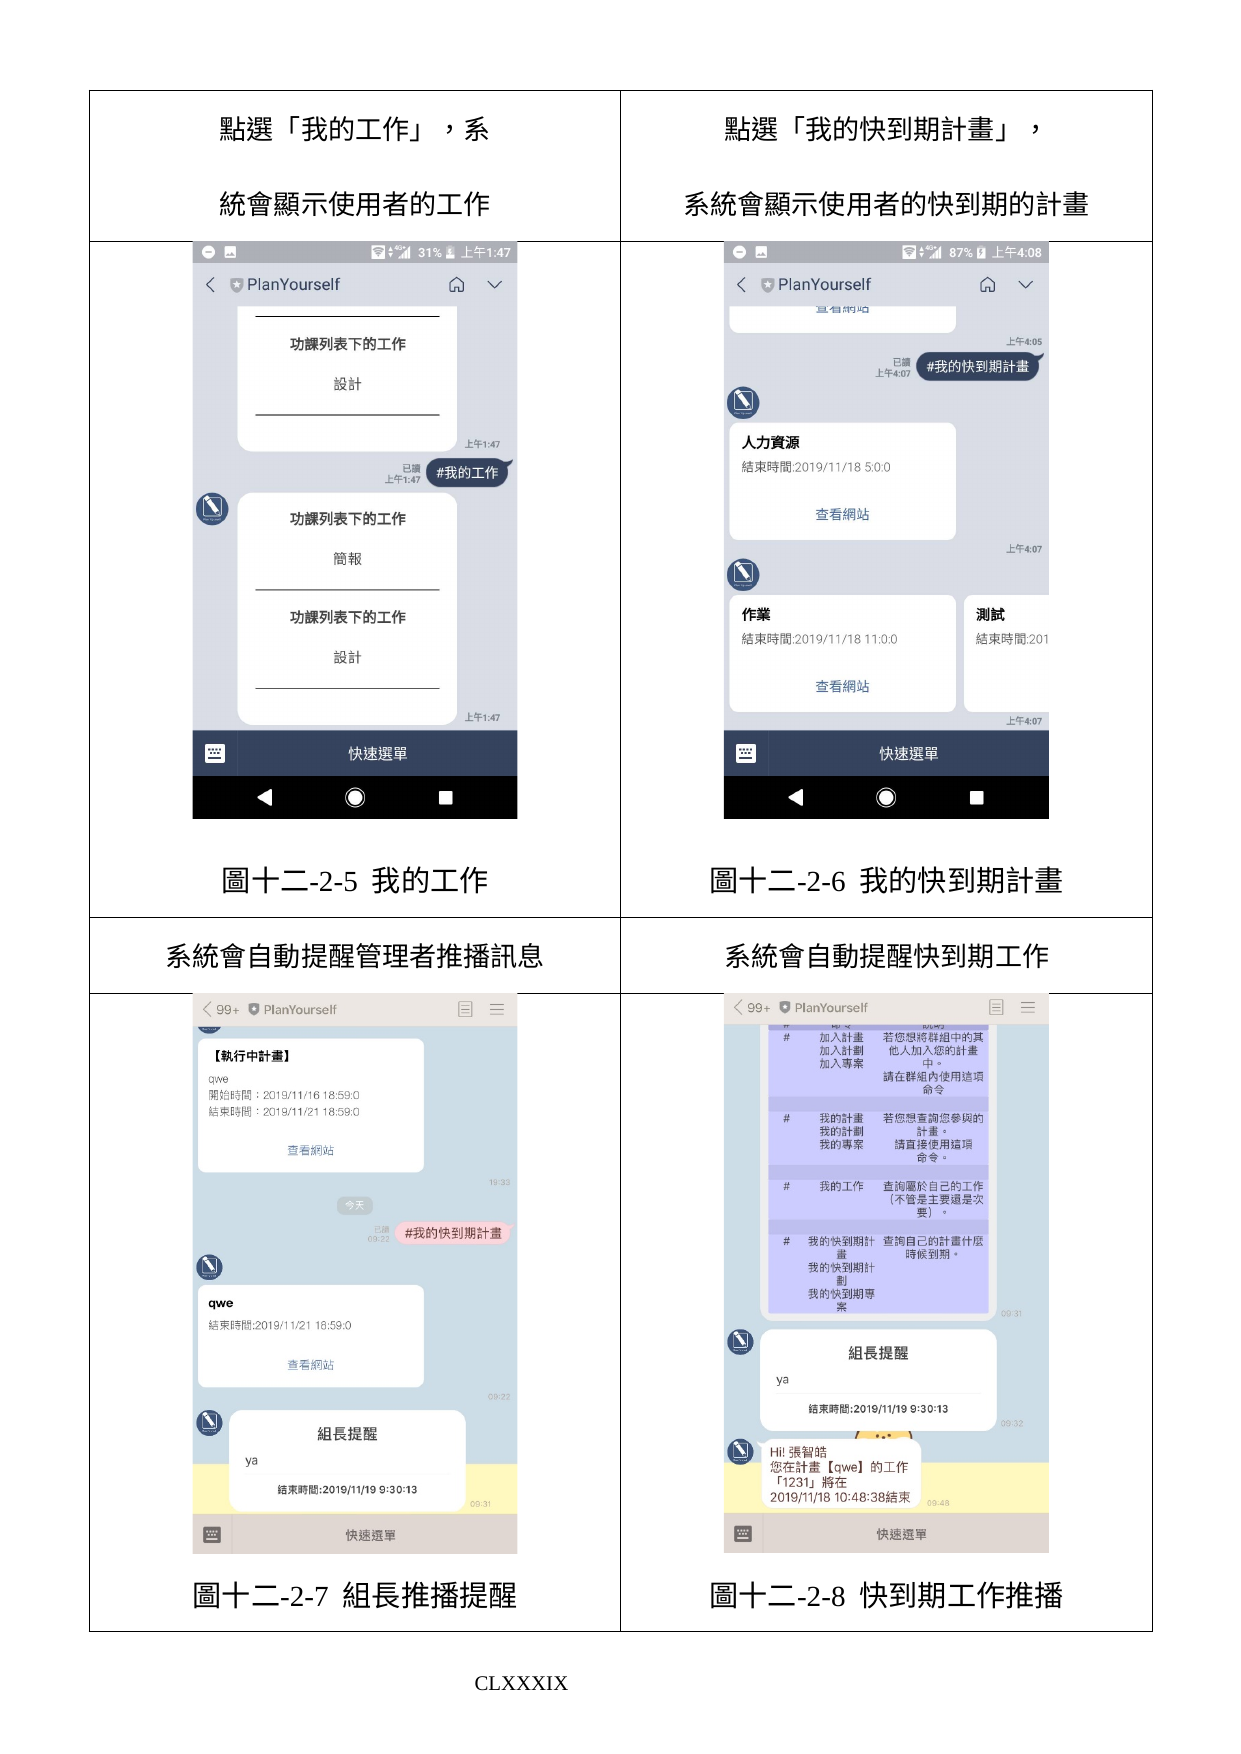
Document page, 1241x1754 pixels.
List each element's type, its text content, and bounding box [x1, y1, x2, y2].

table_cell 組長推播提醒 [90, 994, 620, 1631]
table_cell 快到期工作推播 [621, 994, 1152, 1631]
table_cell 我的工作 [90, 242, 620, 917]
table_cell 系統會自動提醒管理者推播訊息 [90, 918, 620, 993]
table_header 點選「我的快到期計畫」， 系統會顯示使用者的快到期的計畫 [621, 91, 1152, 241]
table_header 點選「我的工作」，系 統會顯示使用者的工作 [90, 91, 620, 241]
picture [723, 241, 1049, 819]
picture [192, 241, 518, 819]
picture [723, 993, 1049, 1553]
table_cell 系統會自動提醒快到期工作 [621, 918, 1152, 993]
table_cell 我的快到期計畫 [621, 242, 1152, 917]
picture [192, 993, 518, 1554]
